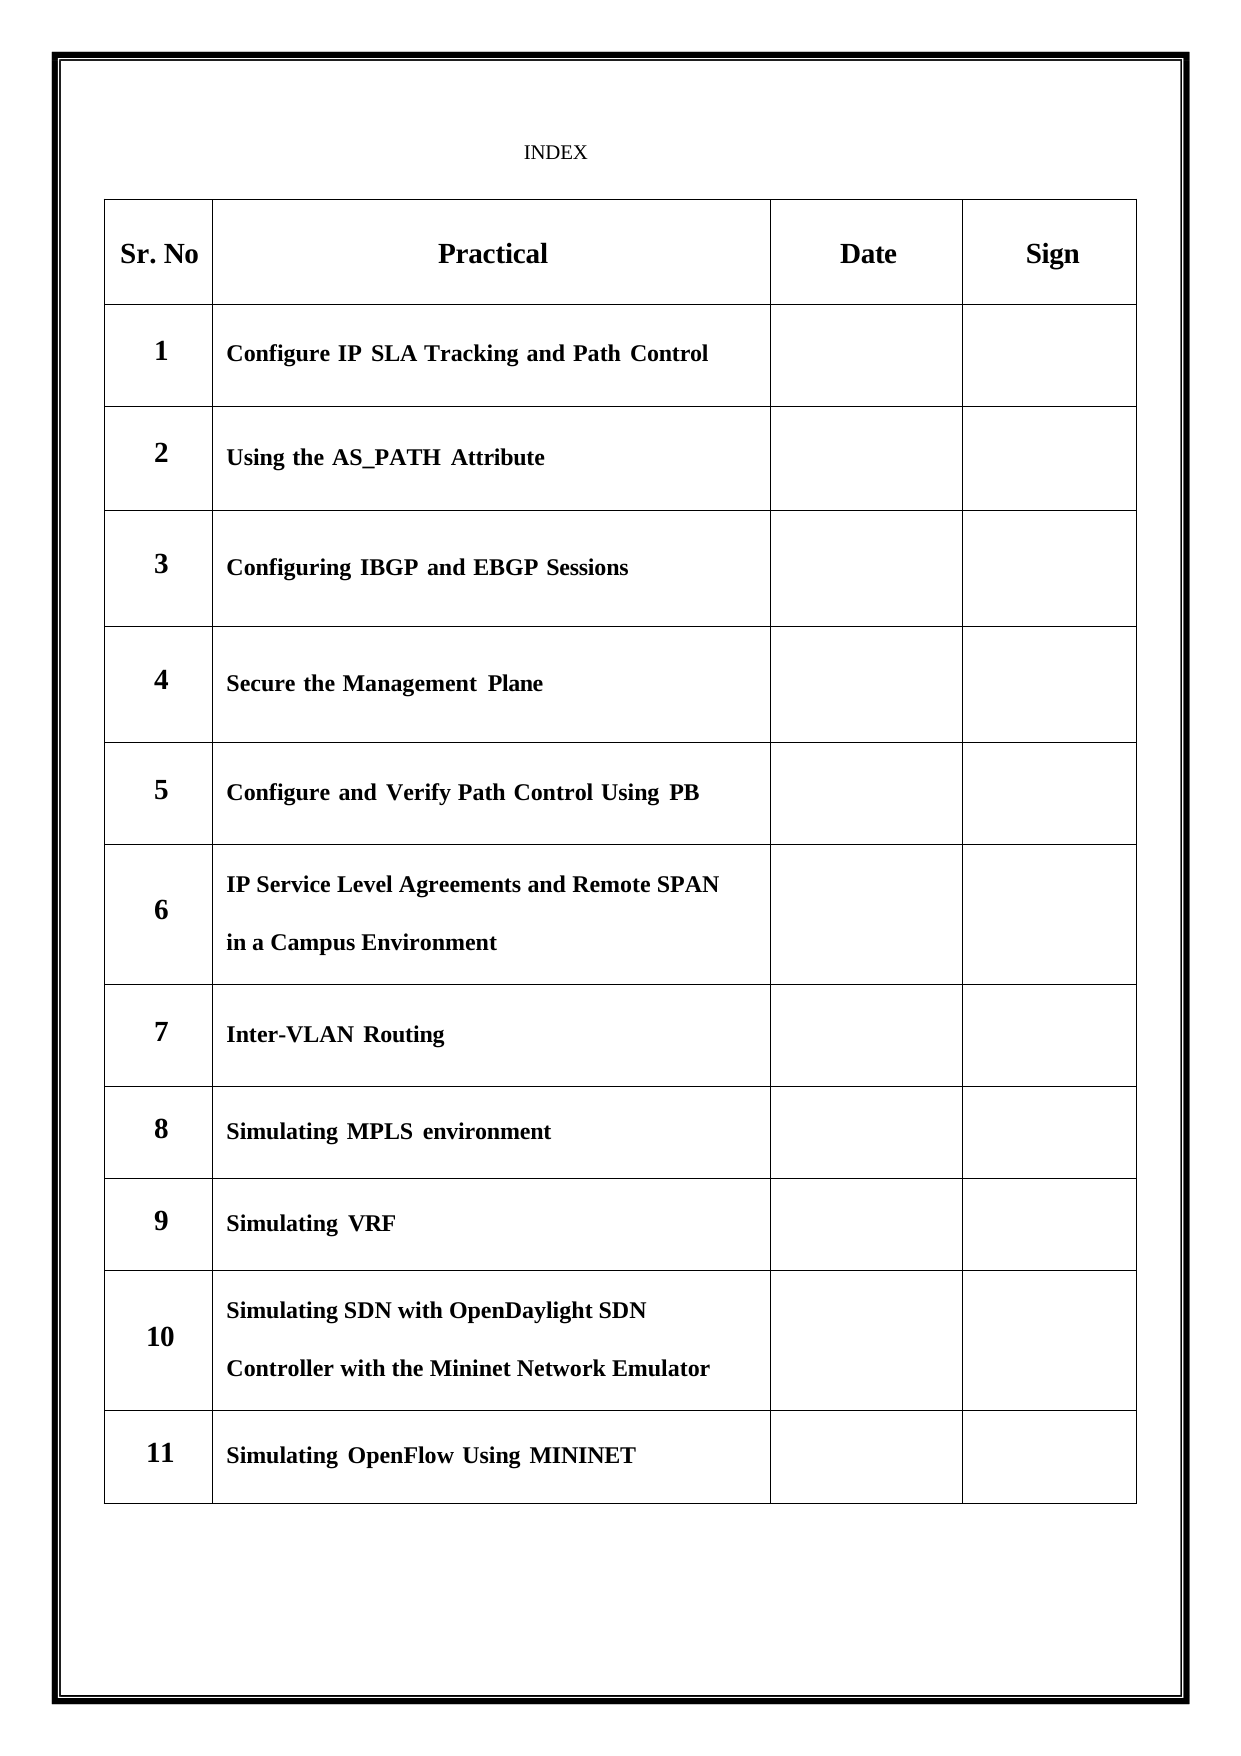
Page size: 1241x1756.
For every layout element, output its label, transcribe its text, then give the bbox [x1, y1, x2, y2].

table_cell 9 [105, 1179, 212, 1270]
table_cell [771, 305, 962, 406]
table_cell Simulating VRF [213, 1179, 770, 1270]
table_cell [771, 1087, 962, 1178]
table_cell 3 [105, 511, 212, 626]
table_cell [963, 1179, 1136, 1270]
table_cell [963, 1411, 1136, 1503]
table_cell Simulating MPLS environment [213, 1087, 770, 1178]
table_cell 11 [105, 1411, 212, 1503]
table_cell [771, 845, 962, 984]
table_cell [771, 1411, 962, 1503]
table_cell IP Service Level Agreements and Remote SPAN in a Campus Environment [213, 845, 770, 984]
table_header Practical [213, 200, 770, 304]
table_cell [771, 511, 962, 626]
table_header Sr. No [105, 200, 212, 304]
table_cell [771, 985, 962, 1086]
table_cell 2 [105, 407, 212, 509]
table_cell 5 [105, 743, 212, 844]
table_cell 4 [105, 627, 212, 742]
table_cell [771, 1271, 962, 1410]
table_cell 7 [105, 985, 212, 1086]
table_cell [771, 1179, 962, 1270]
table_cell Configuring IBGP and EBGP Sessions [213, 511, 770, 626]
table_cell [963, 743, 1136, 844]
table_cell Using the AS_PATH Attribute [213, 407, 770, 509]
table_header Sign [963, 200, 1136, 304]
table_cell [963, 845, 1136, 984]
table_cell Configure and Verify Path Control Using PB [213, 743, 770, 844]
table_cell [963, 985, 1136, 1086]
table_cell [963, 1271, 1136, 1410]
table_cell [771, 627, 962, 742]
table_cell [963, 627, 1136, 742]
table_cell [963, 407, 1136, 509]
table_cell [963, 511, 1136, 626]
table_cell Simulating SDN with OpenDaylight SDN Controller with the Mininet Network Emulator [213, 1271, 770, 1410]
table_cell Simulating OpenFlow Using MININET [213, 1411, 770, 1503]
table_cell Inter-VLAN Routing [213, 985, 770, 1086]
table_cell 8 [105, 1087, 212, 1178]
table_cell [963, 1087, 1136, 1178]
table_cell Secure the Management Plane [213, 627, 770, 742]
table_cell Configure IP SLA Tracking and Path Control [213, 305, 770, 406]
table_cell [963, 305, 1136, 406]
table_cell 1 [105, 305, 212, 406]
table_cell [771, 743, 962, 844]
table_cell 10 [105, 1271, 212, 1410]
table_cell [771, 407, 962, 509]
table_header Date [771, 200, 962, 304]
table_cell 6 [105, 845, 212, 984]
text INDEX [449, 139, 1181, 164]
